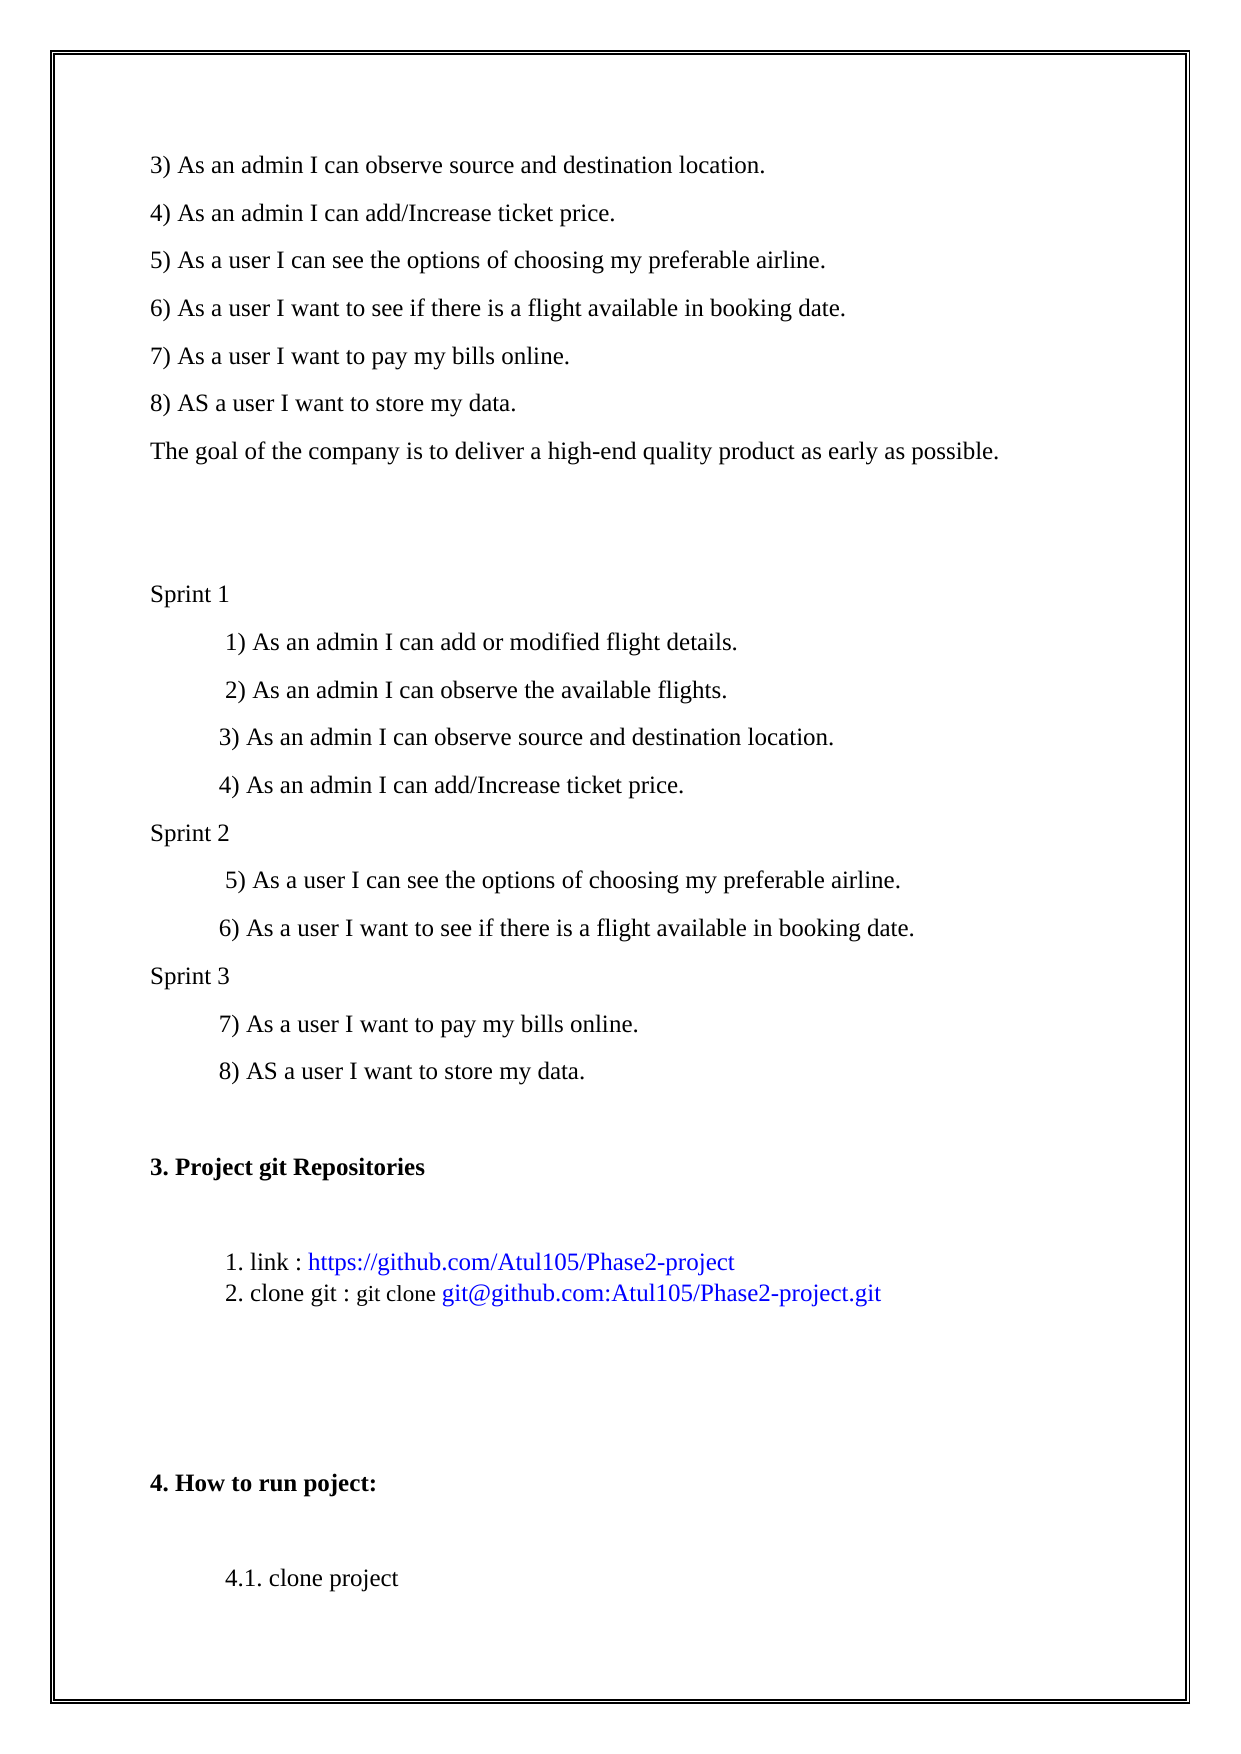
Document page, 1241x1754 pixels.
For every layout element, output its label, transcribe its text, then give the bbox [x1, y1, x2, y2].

text Sprint 3 [150, 961, 1090, 990]
list 2. clone git : git clone git@github.com:Atul105/Phase2-project.git [225, 1278, 1090, 1306]
text 5) As a user I can see the options of choosing my preferable airline. [150, 245, 1090, 274]
text The goal of the company is to deliver a high-end quality product as early as possible. [150, 436, 1090, 465]
text 8) AS a user I want to store my data. [150, 388, 1090, 417]
text 6) As a user I want to see if there is a flight available in booking date. [150, 913, 1090, 942]
text 4.1. clone project [150, 1563, 1090, 1592]
text 5) As a user I can see the options of choosing my preferable airline. [150, 866, 1090, 894]
list 1. link : https://github.com/Atul105/Phase2-project [225, 1247, 1090, 1275]
text 3. Project git Repositories [150, 1152, 1090, 1181]
text 4) As an admin I can add/Increase ticket price. [150, 770, 1090, 799]
text Sprint 1 [150, 579, 1090, 608]
text 4) As an admin I can add/Increase ticket price. [150, 198, 1090, 226]
text 6) As a user I want to see if there is a flight available in booking date. [150, 293, 1090, 322]
text 7) As a user I want to pay my bills online. [150, 341, 1090, 369]
text 4. How to run poject: [150, 1468, 1090, 1497]
text 1) As an admin I can add or modified flight details. [150, 627, 1090, 656]
text 3) As an admin I can observe source and destination location. [150, 150, 1090, 179]
text 8) AS a user I want to store my data. [150, 1056, 1090, 1085]
text 2) As an admin I can observe the available flights. [150, 675, 1090, 703]
text 3) As an admin I can observe source and destination location. [150, 722, 1090, 751]
text Sprint 2 [150, 818, 1090, 847]
text 7) As a user I want to pay my bills online. [150, 1009, 1090, 1037]
